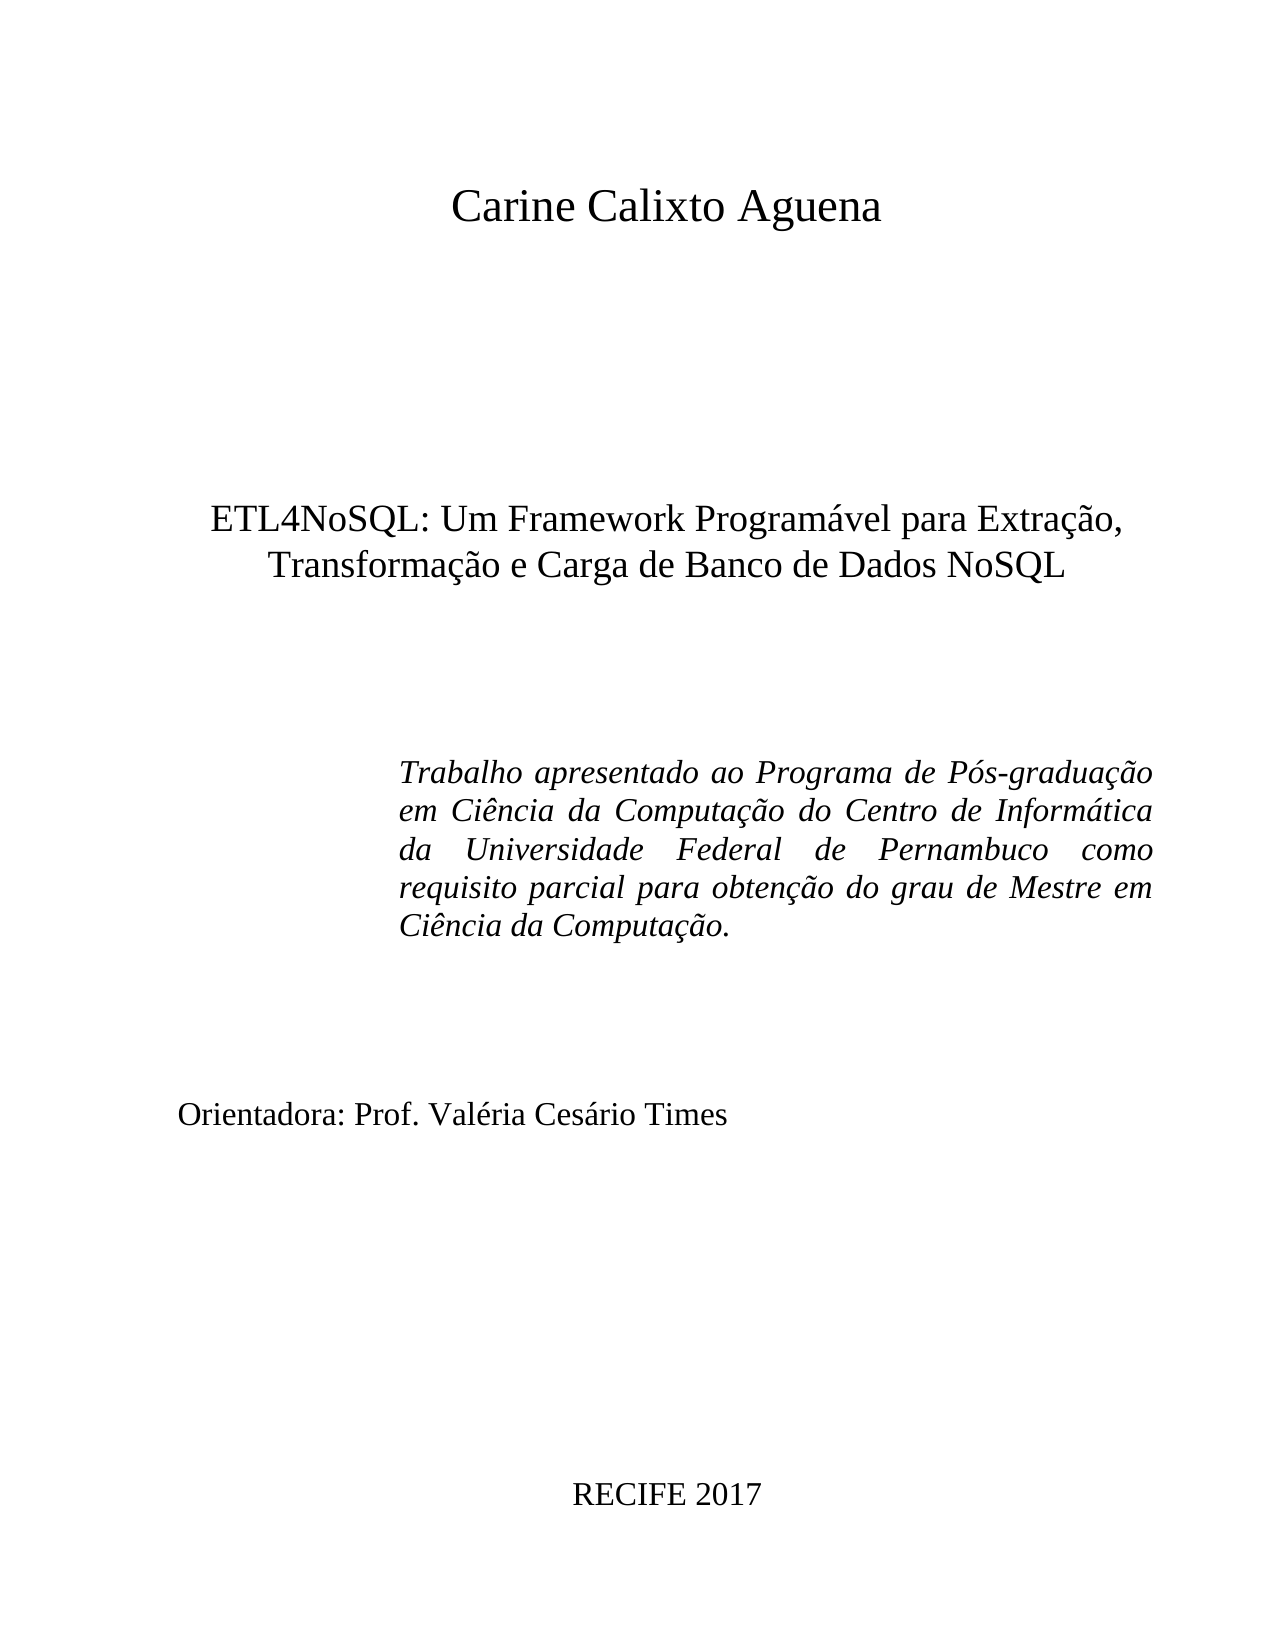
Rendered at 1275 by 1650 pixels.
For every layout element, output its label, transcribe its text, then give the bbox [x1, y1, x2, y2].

text RECIFE 2017 [177, 1474, 1157, 1512]
text ETL4NoSQL: Um Framework Programável para Extração, Transformação e Carga de Banco de Dados NoSQL [177, 494, 1157, 586]
text Trabalho apresentado ao Programa de Pós-graduação em Ciência da Computação do Centro de Informática da Universidade Federal de Pernambuco como requisito parcial para obtenção do grau de Mestre em Ciência da Computação. [398, 752, 1157, 944]
text Carine Calixto Aguena [177, 177, 1157, 231]
text Orientadora: Prof. Valéria Cesário Times [177, 1095, 1157, 1133]
